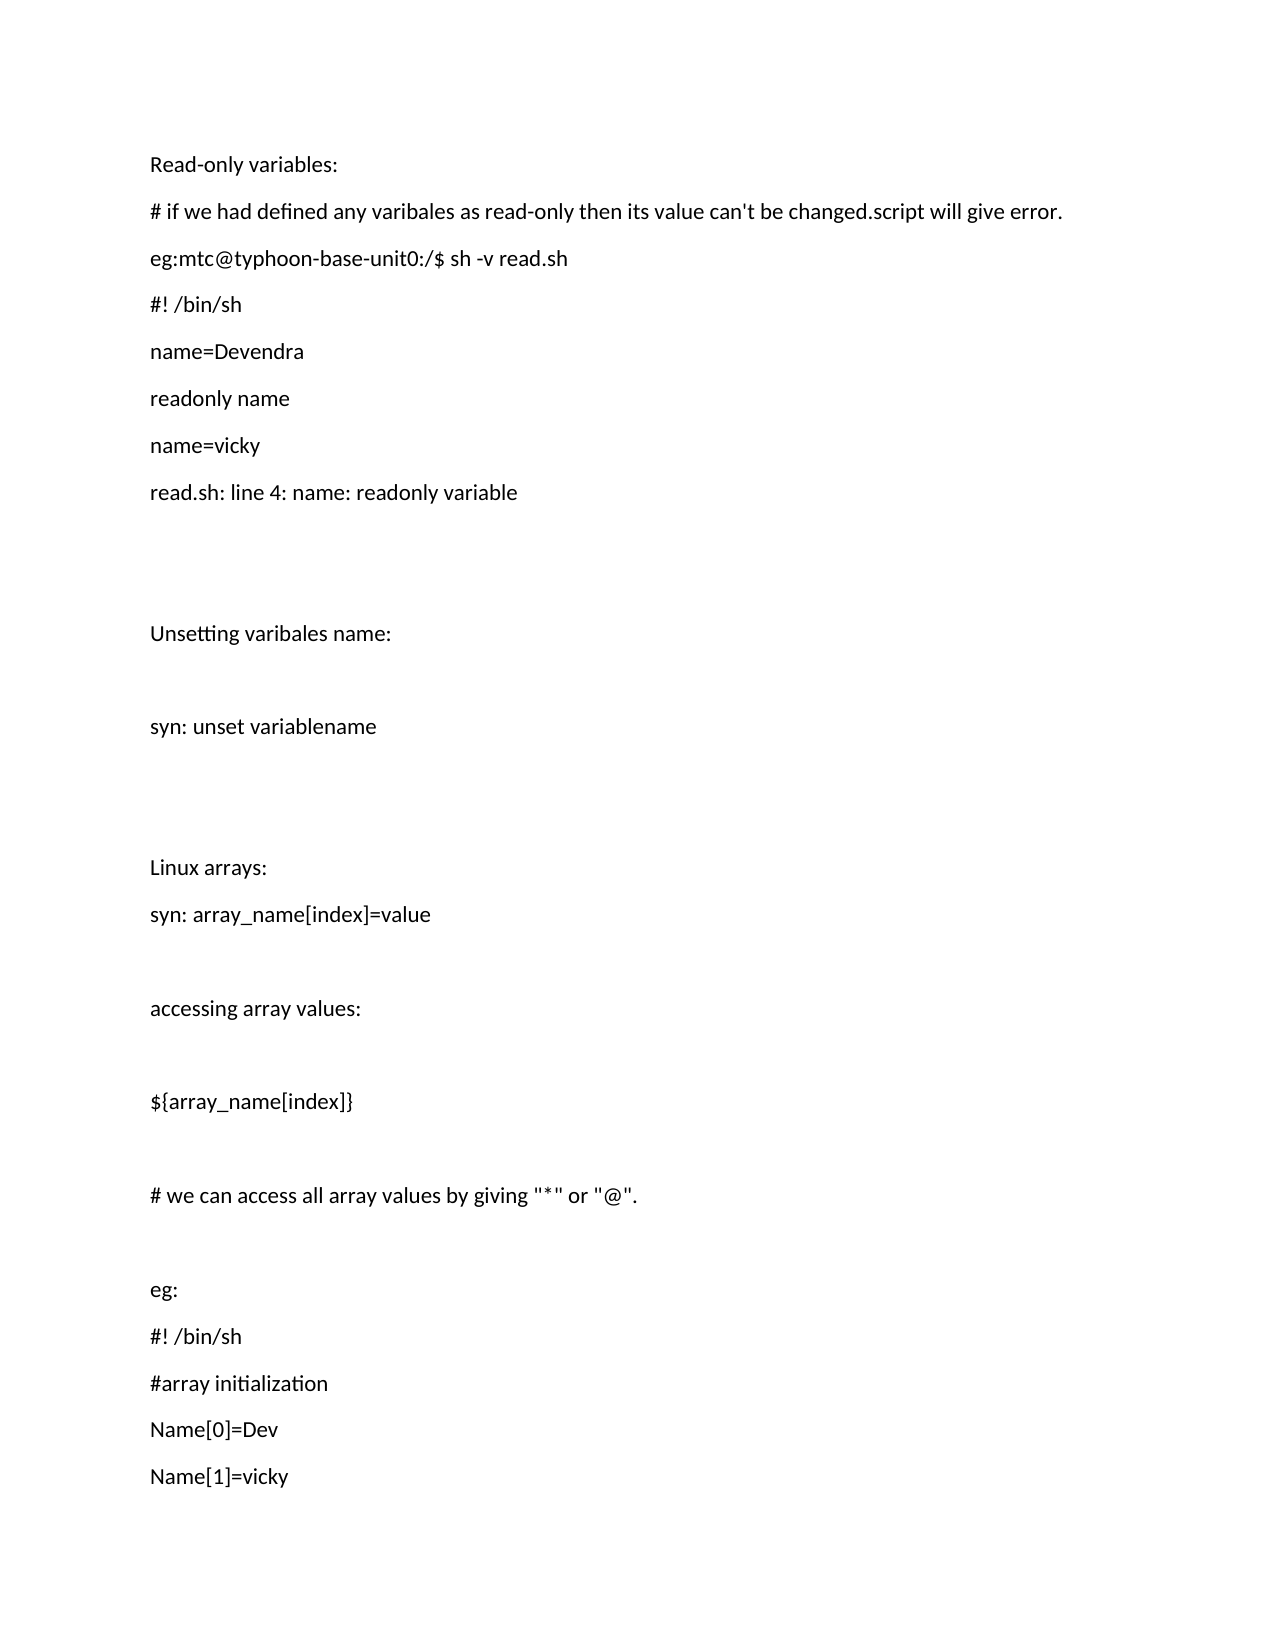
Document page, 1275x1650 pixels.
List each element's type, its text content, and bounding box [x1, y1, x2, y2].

text eg: [150, 1275, 1125, 1303]
text # we can access all array values by giving "*" or "@". [150, 1181, 1125, 1209]
text Name[0]=Dev [150, 1416, 1125, 1444]
text #array initialization [150, 1369, 1125, 1397]
text accessing array values: [150, 994, 1125, 1022]
text name=vicky [150, 431, 1125, 459]
text syn: unset variablename [150, 712, 1125, 741]
text Unsetting varibales name: [150, 619, 1125, 647]
text #! /bin/sh [150, 291, 1125, 319]
text readonly name [150, 384, 1125, 412]
text Name[1]=vicky [150, 1462, 1125, 1491]
text Linux arrays: [150, 853, 1125, 881]
text eg:mtc@typhoon-base-unit0:/$ sh -v read.sh [150, 244, 1125, 272]
text #! /bin/sh [150, 1322, 1125, 1350]
text name=Devendra [150, 337, 1125, 366]
text syn: array_name[index]=value [150, 900, 1125, 928]
text ${array_name[index]} [150, 1087, 1125, 1116]
text Read-only variables: [150, 150, 1125, 178]
text # if we had defined any varibales as read-only then its value can't be changed.script will give error. [150, 197, 1125, 225]
text read.sh: line 4: name: readonly variable [150, 478, 1125, 506]
